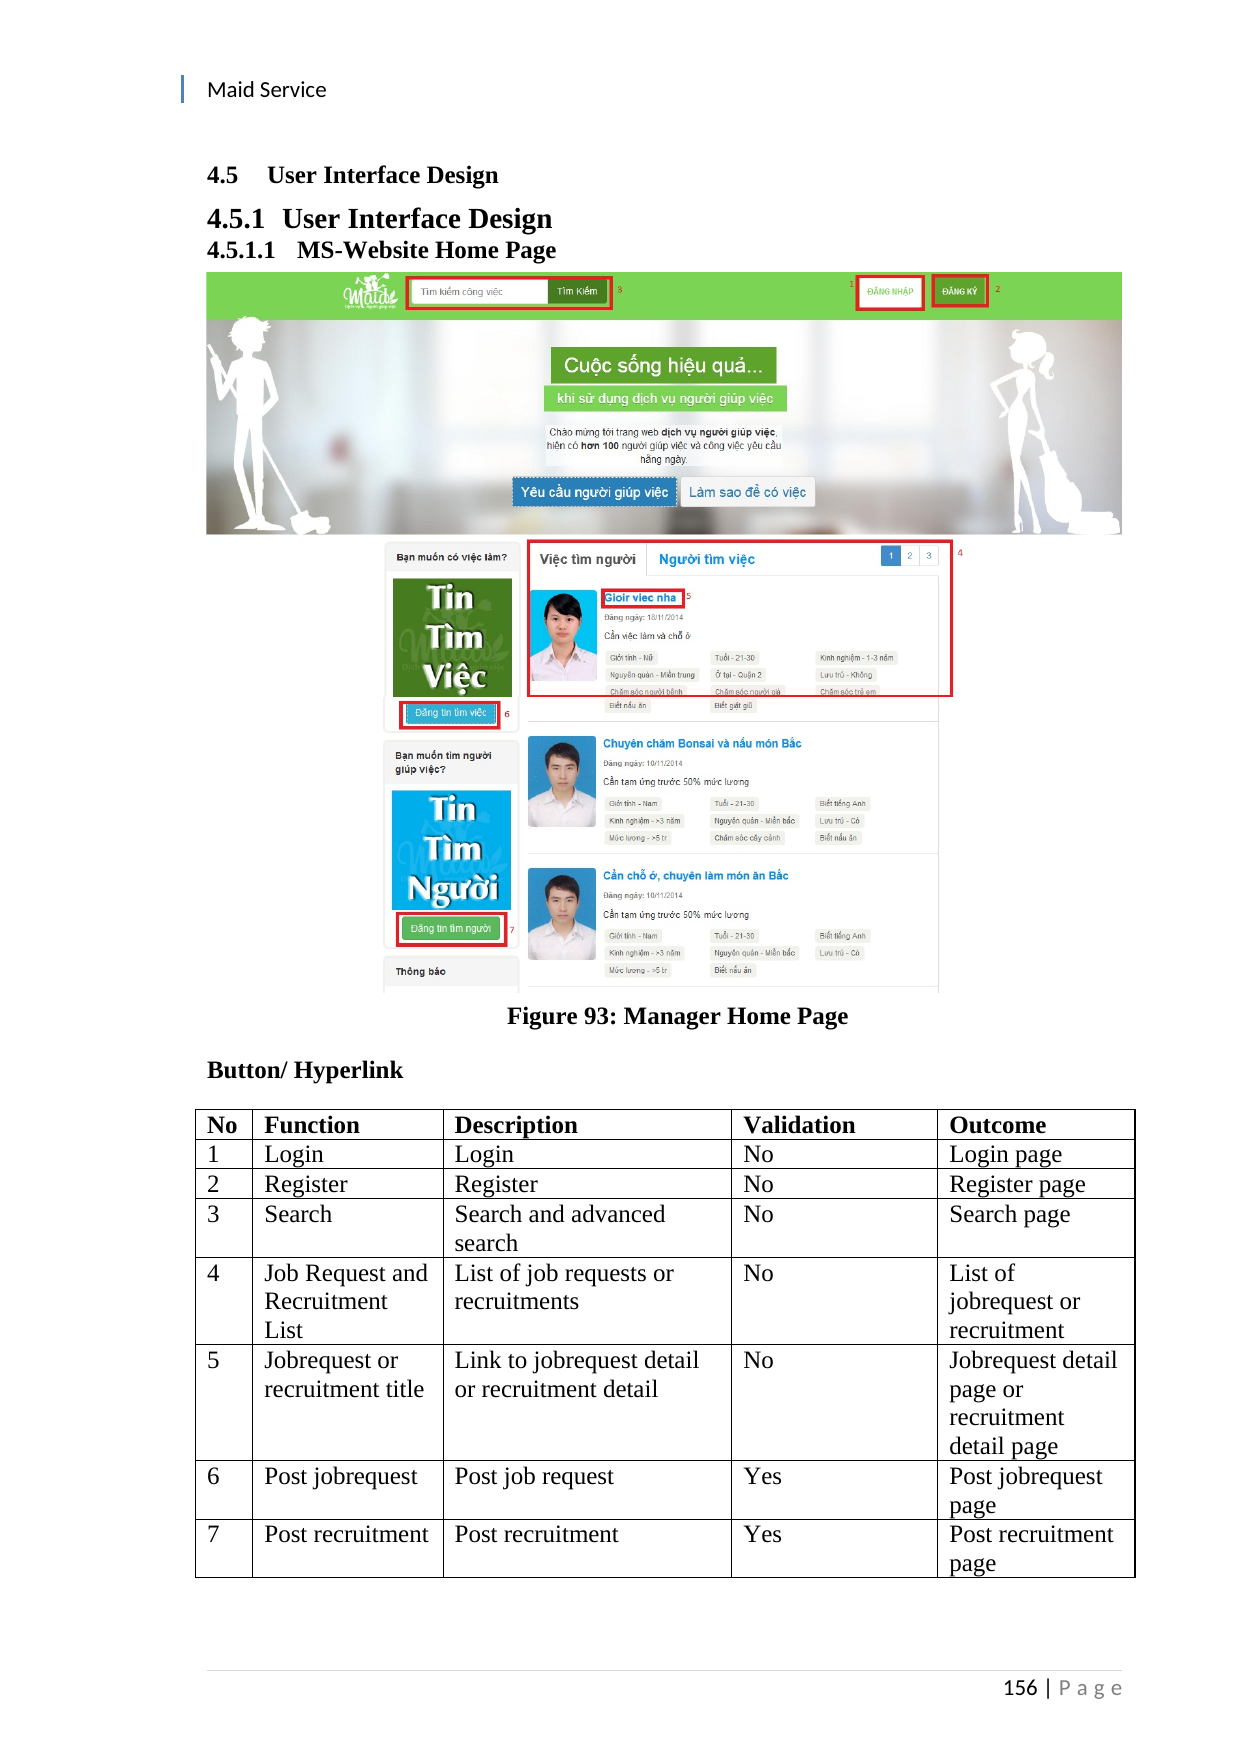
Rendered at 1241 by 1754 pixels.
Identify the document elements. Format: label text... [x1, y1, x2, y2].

subtitle User Interface Design [207, 201, 1122, 235]
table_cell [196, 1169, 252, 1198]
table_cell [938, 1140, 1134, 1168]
picture [206, 272, 1122, 993]
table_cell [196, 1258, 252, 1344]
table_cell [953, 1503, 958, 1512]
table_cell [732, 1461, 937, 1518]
subtitle MS-Website Home Page [207, 235, 1122, 263]
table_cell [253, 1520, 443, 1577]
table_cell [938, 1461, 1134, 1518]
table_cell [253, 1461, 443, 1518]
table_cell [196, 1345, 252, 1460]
text Button/ Hyperlink [207, 1055, 1122, 1084]
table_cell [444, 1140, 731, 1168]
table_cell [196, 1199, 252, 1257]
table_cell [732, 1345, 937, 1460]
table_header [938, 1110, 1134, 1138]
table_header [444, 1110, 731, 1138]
subtitle User Interface Design [207, 160, 1122, 189]
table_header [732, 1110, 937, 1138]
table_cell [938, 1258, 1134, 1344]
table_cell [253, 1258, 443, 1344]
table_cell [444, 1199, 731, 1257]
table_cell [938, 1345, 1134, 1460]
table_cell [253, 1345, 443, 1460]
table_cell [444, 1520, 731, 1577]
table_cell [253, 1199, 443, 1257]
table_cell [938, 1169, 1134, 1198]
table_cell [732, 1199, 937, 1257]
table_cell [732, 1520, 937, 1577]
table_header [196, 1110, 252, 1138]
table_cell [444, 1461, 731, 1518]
text Figure 93: Manager Home Page [432, 993, 1122, 1030]
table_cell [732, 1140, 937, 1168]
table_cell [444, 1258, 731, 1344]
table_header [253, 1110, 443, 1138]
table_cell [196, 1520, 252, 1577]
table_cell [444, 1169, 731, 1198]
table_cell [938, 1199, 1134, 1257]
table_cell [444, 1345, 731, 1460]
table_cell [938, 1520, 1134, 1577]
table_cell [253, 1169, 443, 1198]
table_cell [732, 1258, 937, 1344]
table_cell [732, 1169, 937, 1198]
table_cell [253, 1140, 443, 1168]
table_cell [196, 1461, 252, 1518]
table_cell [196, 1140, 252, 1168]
